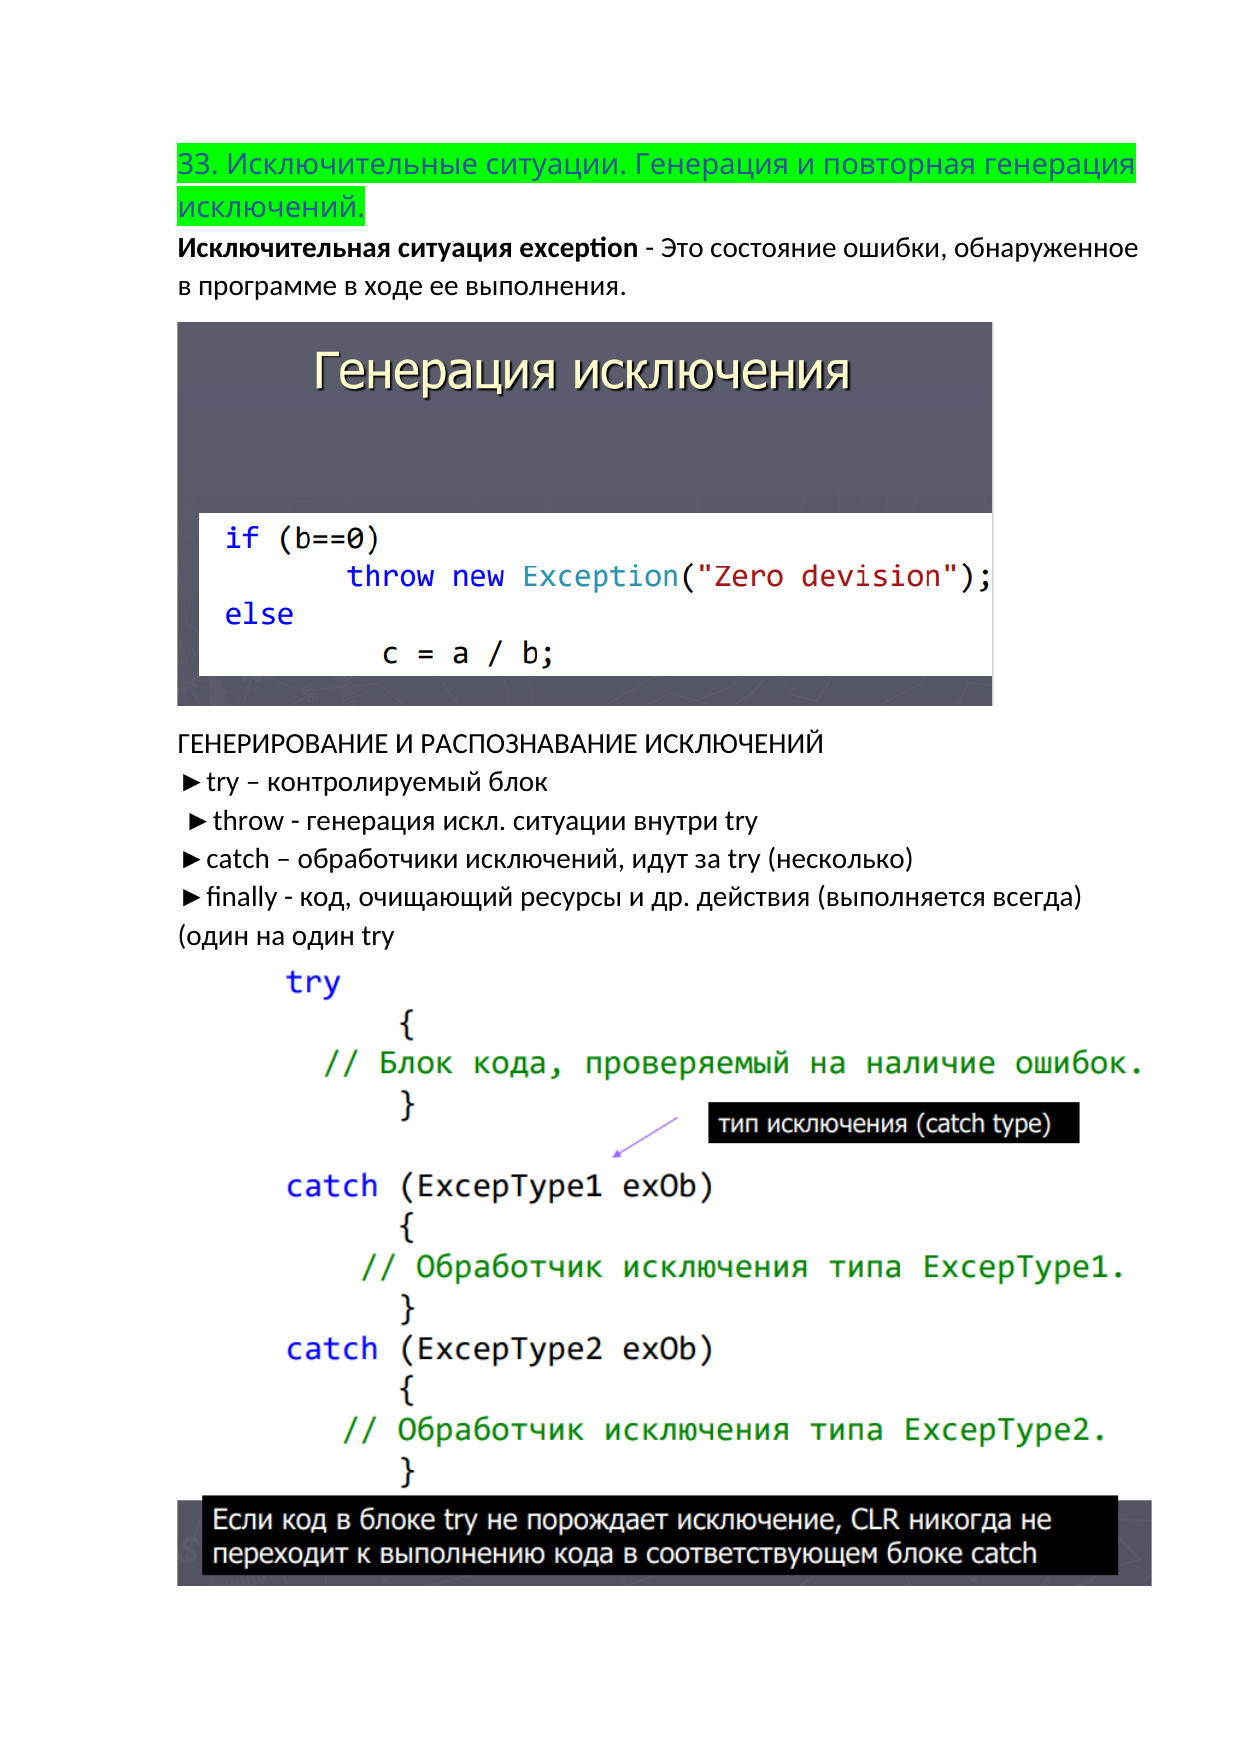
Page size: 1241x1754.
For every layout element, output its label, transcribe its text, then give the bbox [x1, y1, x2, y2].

text ►try – контролируемый блок [177, 763, 1152, 799]
text ГЕНЕРИРОВАНИЕ И РАСПОЗНАВАНИЕ ИСКЛЮЧЕНИЙ [177, 725, 1152, 760]
text ►finally - код, очищающий ресурсы и др. действия (выполняется всегда) (один на один try [177, 878, 1152, 953]
text ►catch – обработчики исключений, идут за try (несколько) [177, 840, 1152, 876]
text ►throw - генерация искл. ситуации внутри try [177, 802, 1152, 837]
subtitle 33. Исключительные ситуации. Генерация и повторная генерация исключений. [177, 143, 1152, 226]
text Исключительная ситуация exception - Это состояние ошибки, обнаруженное в программе в ходе ее выполнения. [177, 229, 1152, 303]
picture [177, 955, 1152, 1586]
picture [177, 322, 994, 706]
